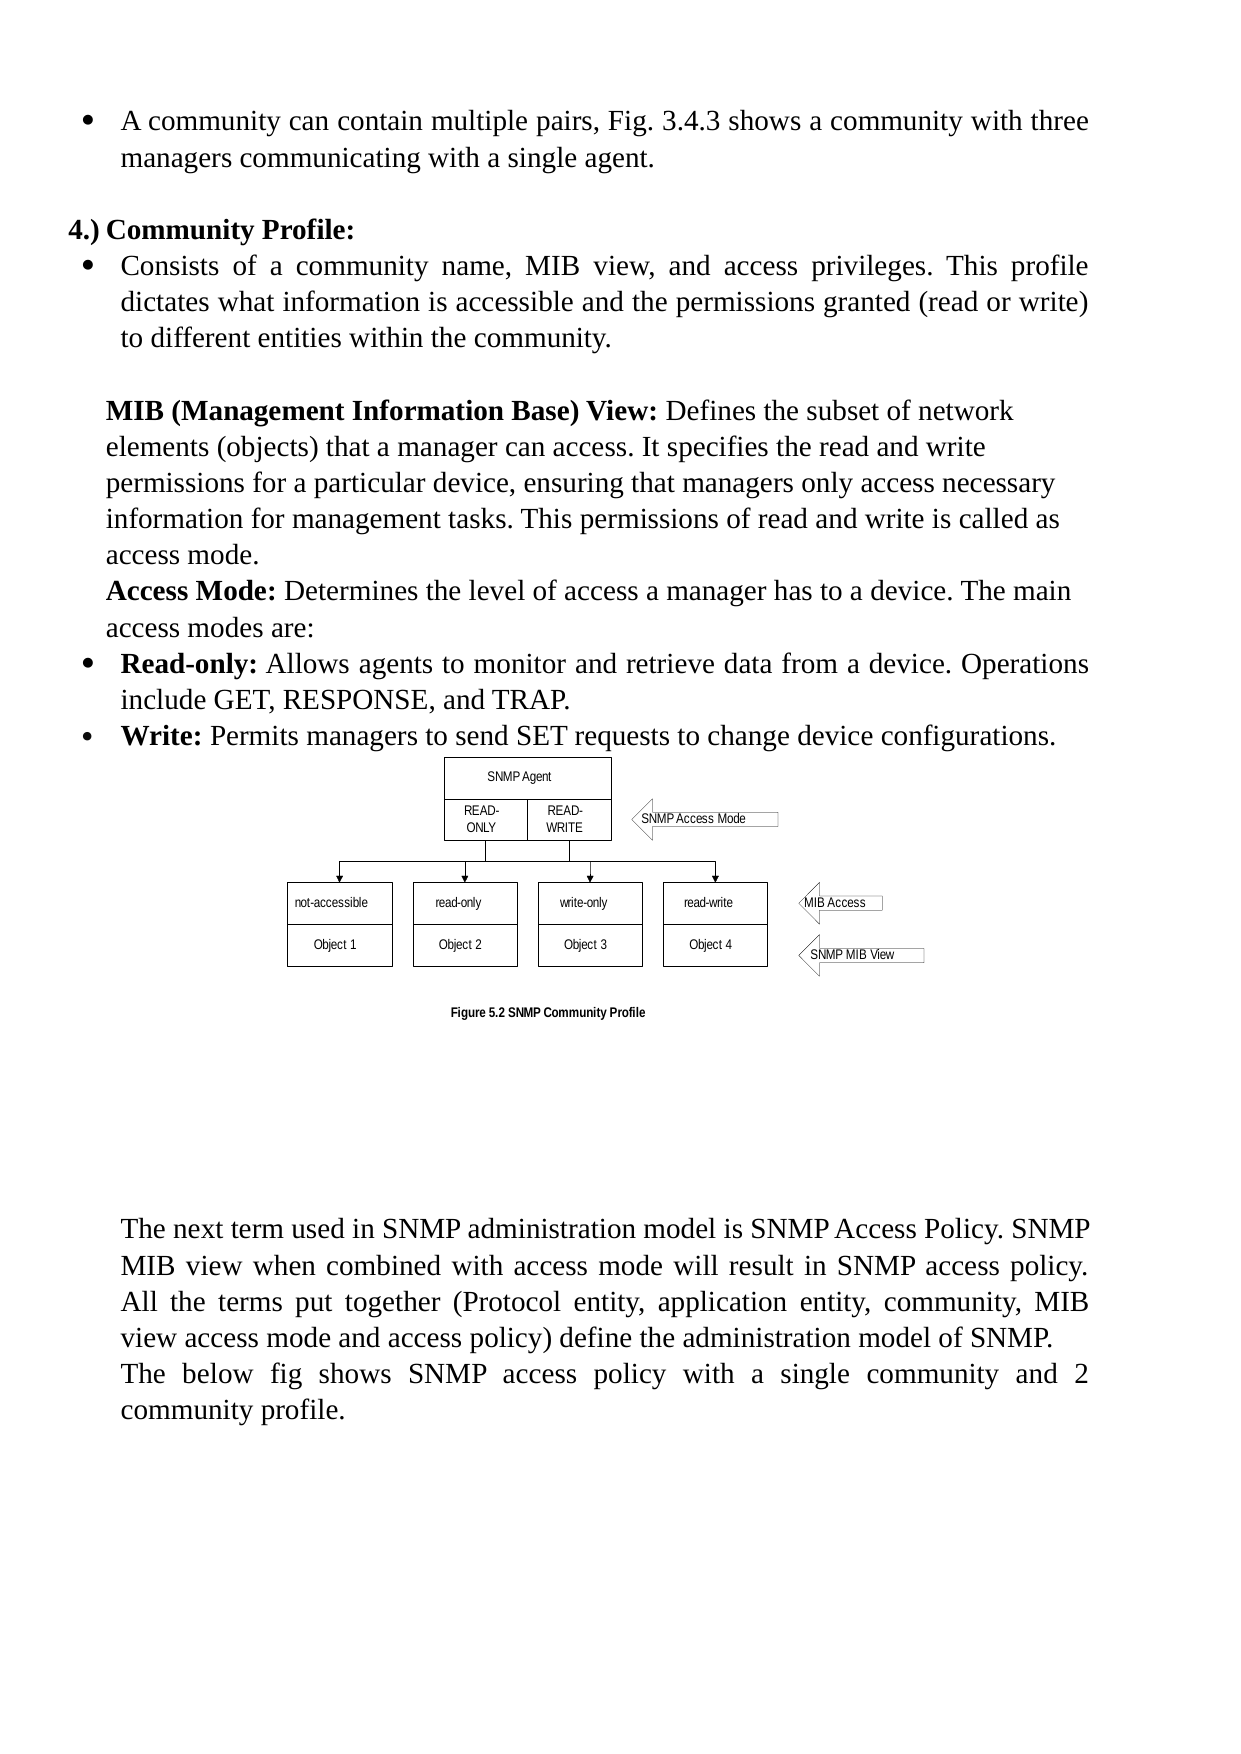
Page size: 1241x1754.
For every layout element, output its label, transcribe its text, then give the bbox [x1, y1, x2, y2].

list Consists of a community name, MIB view, and access privileges. This profile dictates what information is accessible and the permissions granted (read or write) to different entities within the community. [83, 248, 1090, 354]
list Write: Permits managers to send SET requests to change device configurations. [83, 718, 1090, 752]
list Community Profile: [68, 212, 1090, 246]
list The next term used in SNMP administration model is SNMP Access Policy. SNMP MIB view when combined with access mode will result in SNMP access policy. All the terms put together (Protocol entity, application entity, community, MIB view access mode and access policy) define the administration model of SNMP. [120, 1212, 1090, 1353]
list Read-only: Allows agents to monitor and retrieve data from a device. Operations include GET, RESPONSE, and TRAP. [83, 646, 1090, 716]
list Access Mode: Determines the level of access a manager has to a device. The main access modes are: [106, 573, 1090, 643]
list The below fig shows SNMP access policy with a single community and 2 community profile. [120, 1356, 1090, 1426]
list A community can contain multiple pairs, Fig. 3.4.3 shows a community with three managers communicating with a single agent. [83, 103, 1090, 173]
list MIB (Management Information Base) View: Defines the subset of network elements (objects) that a manager can access. It specifies the read and write permissions for a particular device, ensuring that managers only access necessary information for management tasks. This permissions of read and write is called as access mode. [106, 393, 1090, 571]
